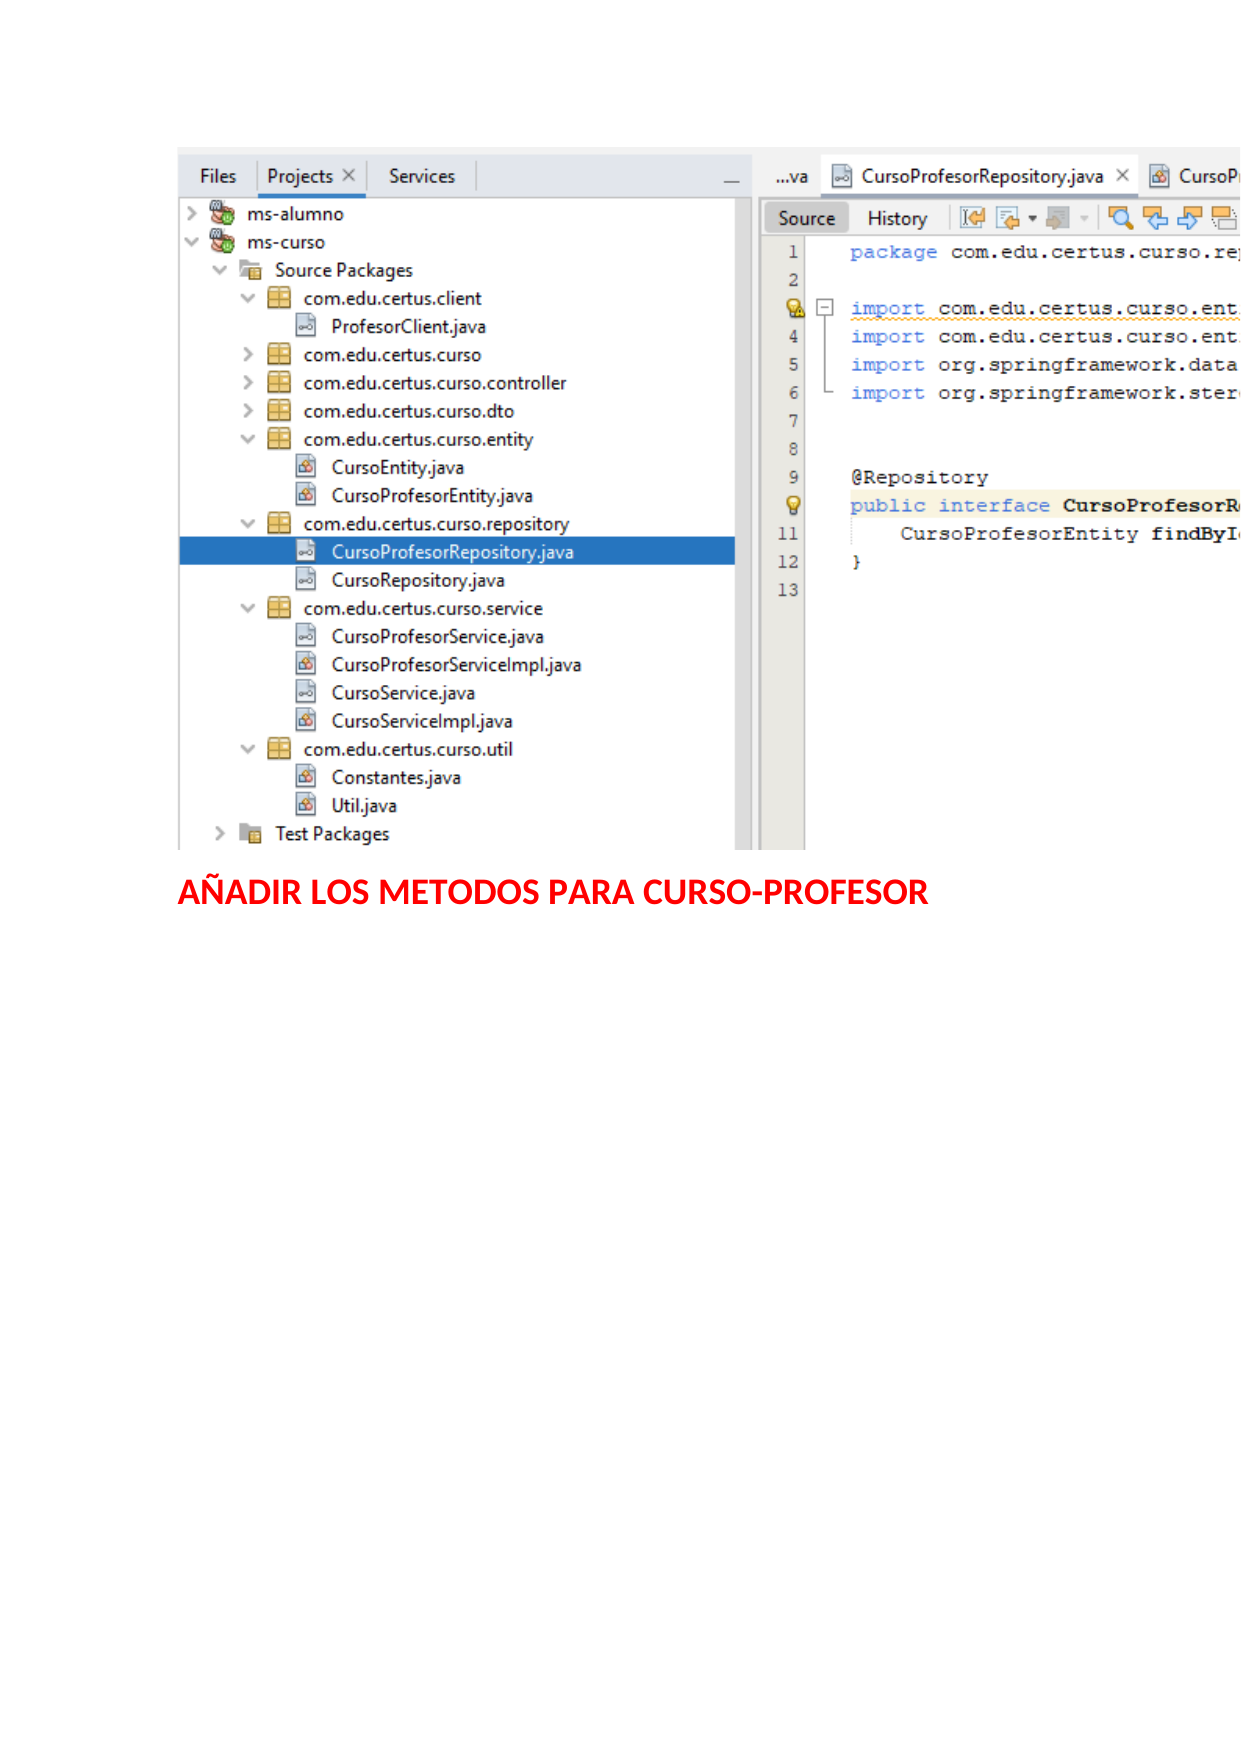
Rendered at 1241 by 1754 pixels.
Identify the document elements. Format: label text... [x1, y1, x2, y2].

text AÑADIR LOS METODOS PARA CURSO-PROFESOR [177, 868, 1063, 914]
picture [177, 147, 1241, 850]
